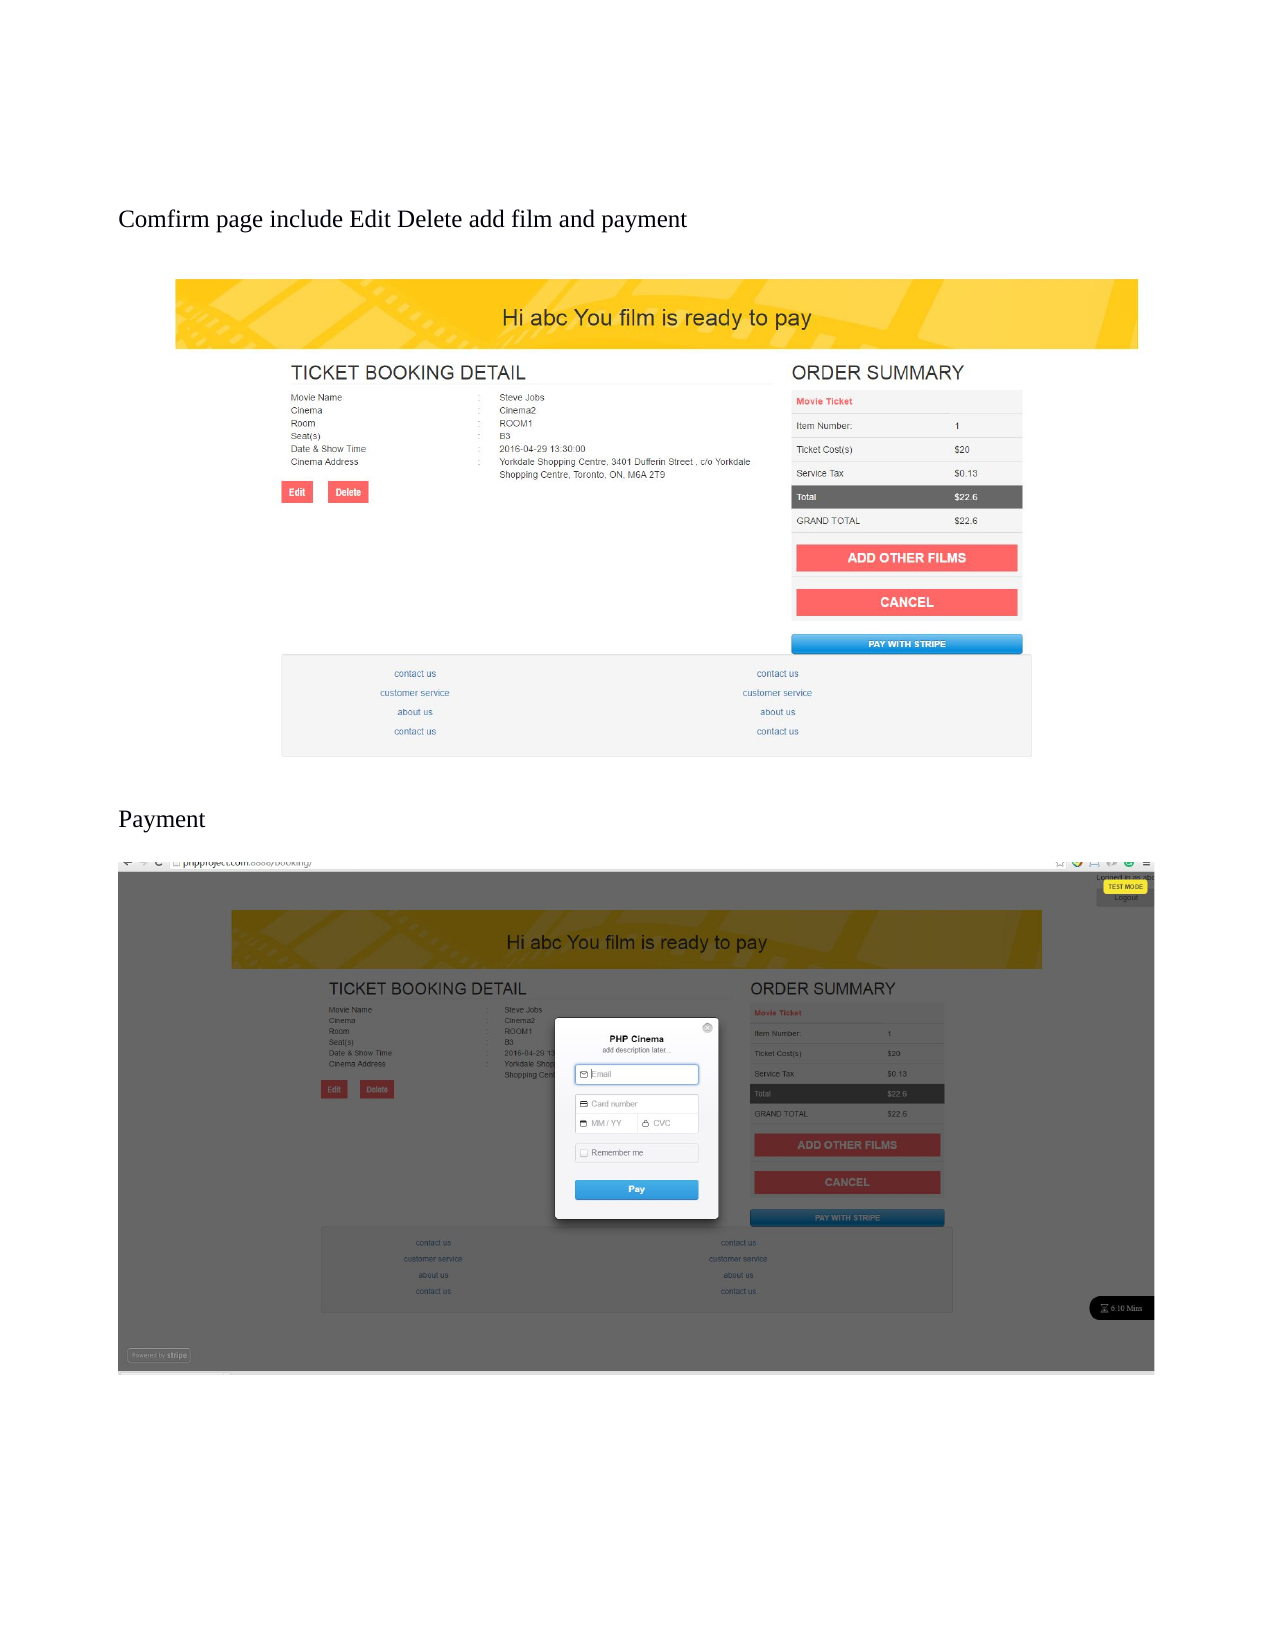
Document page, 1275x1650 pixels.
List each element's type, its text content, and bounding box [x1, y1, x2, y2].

text Comfirm page include Edit Delete add film and payment [118, 204, 1157, 233]
text Payment [118, 804, 1157, 833]
picture [118, 261, 1157, 776]
picture [118, 862, 1155, 1375]
